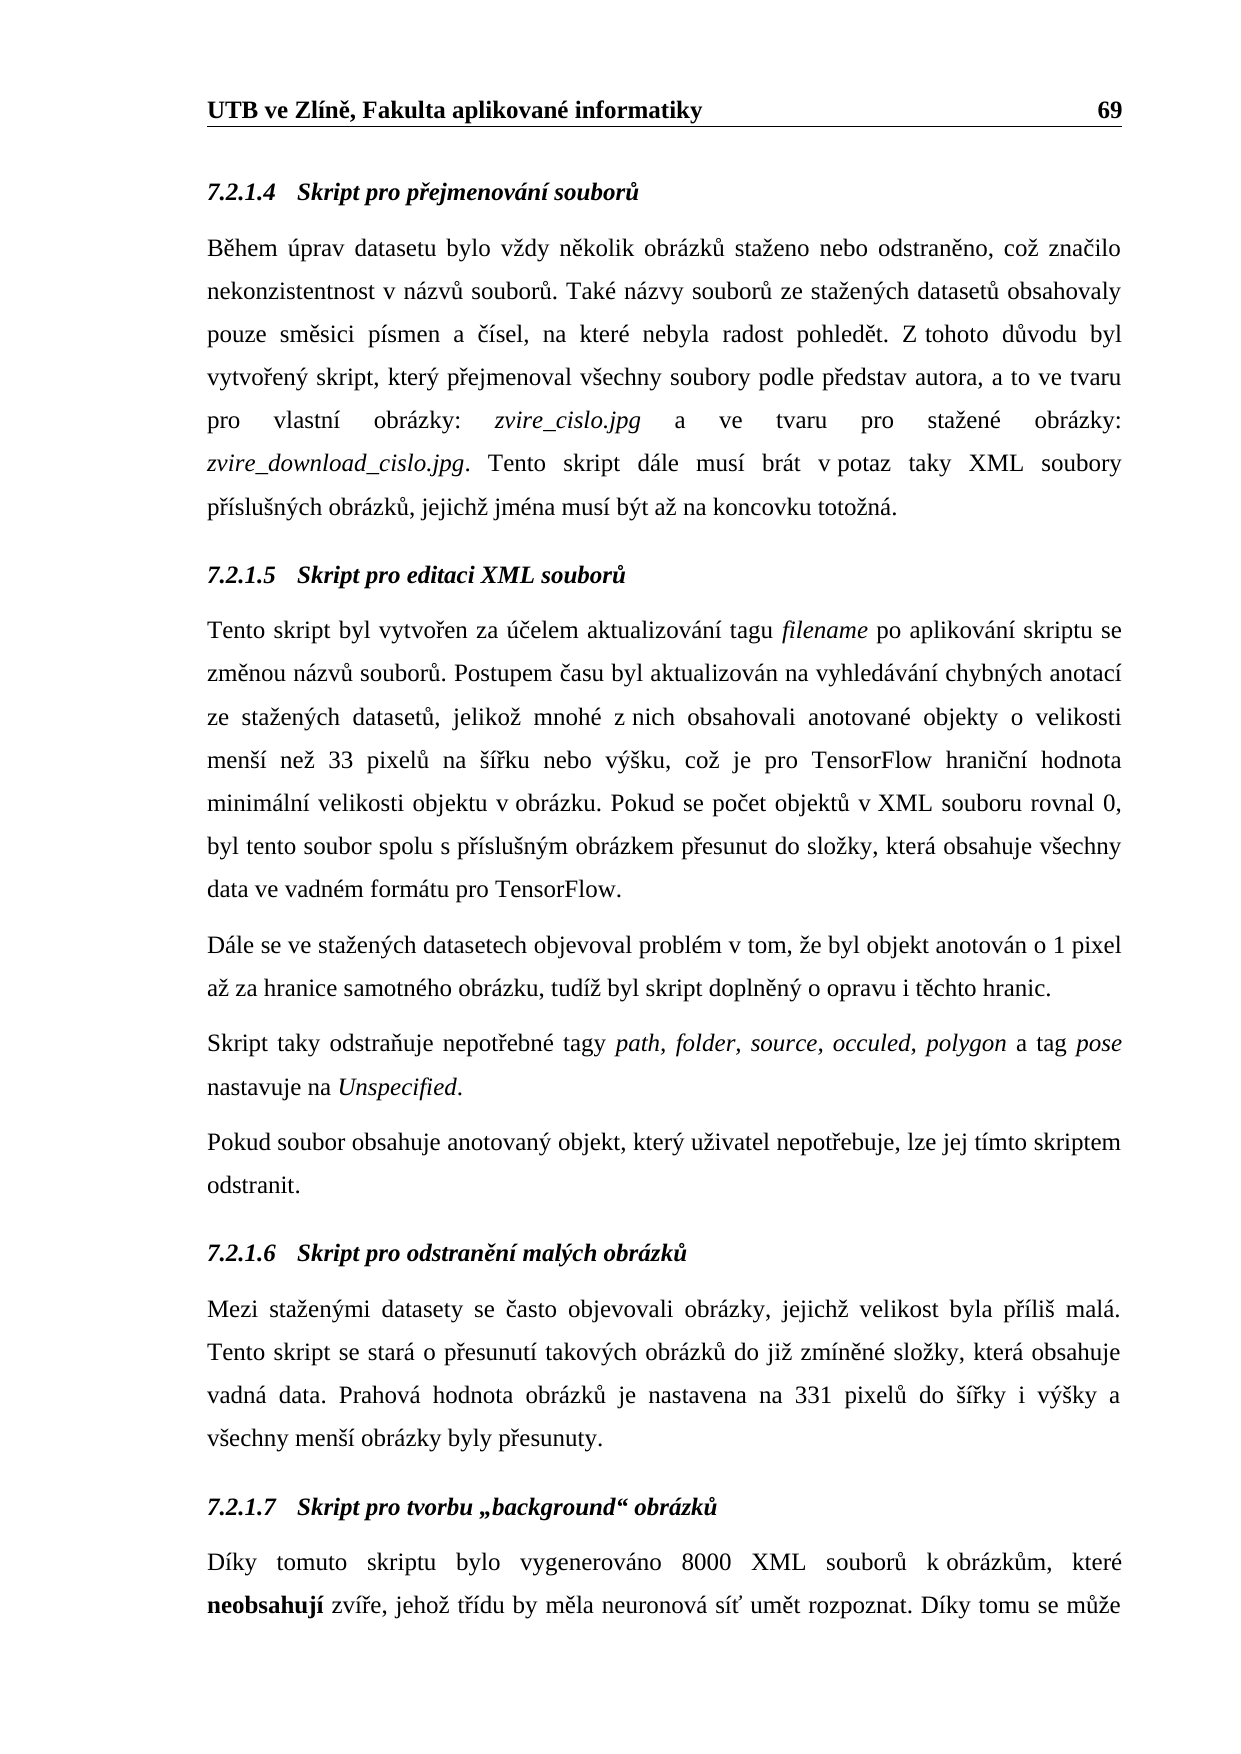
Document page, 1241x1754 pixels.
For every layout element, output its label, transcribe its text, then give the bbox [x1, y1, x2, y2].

text Tento skript byl vytvořen za účelem aktualizování tagu filename po aplikování skriptu se změnou názvů souborů. Postupem času byl aktualizován na vyhledávání chybných anotací ze stažených datasetů, jelikož mnohé z nich obsahovali anotované objekty o velikosti menší než 33 pixelů na šířku nebo výšku, což je pro TensorFlow hraniční hodnota minimální velikosti objektu v obrázku. Pokud se počet objektů v XML souboru rovnal 0, byl tento soubor spolu s příslušným obrázkem přesunut do složky, která obsahuje všechny data ve vadném formátu pro TensorFlow. [207, 615, 1122, 903]
text Během úprav datasetu bylo vždy několik obrázků staženo nebo odstraněno, což značilo nekonzistentnost v názvů souborů. Také názvy souborů ze stažených datasetů obsahovaly pouze směsici písmen a čísel, na které nebyla radost pohledět. Z tohoto důvodu byl vytvořený skript, který přejmenoval všechny soubory podle představ autora, a to ve tvaru pro vlastní obrázky: zvire_cislo.jpg a ve tvaru pro stažené obrázky: zvire_download_cislo.jpg. Tento skript dále musí brát v potaz taky XML soubory příslušných obrázků, jejichž jména musí být až na koncovku totožná. [207, 233, 1122, 520]
subtitle Skript pro odstranění malých obrázků [207, 1238, 1122, 1267]
text Mezi staženými datasety se často objevovali obrázky, jejichž velikost byla příliš malá. Tento skript se stará o přesunutí takových obrázků do již zmíněné složky, která obsahuje vadná data. Prahová hodnota obrázků je nastavena na 331 pixelů do šířky i výšky a všechny menší obrázky byly přesunuty. [207, 1294, 1122, 1452]
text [207, 1547, 1122, 1619]
subtitle Skript pro tvorbu „background“ obrázků [207, 1492, 1122, 1520]
text Dále se ve stažených datasetech objevoval problém v tom, že byl objekt anotován o 1 pixel až za hranice samotného obrázku, tudíž byl skript doplněný o opravu i těchto hranic. [207, 930, 1122, 1002]
text Skript taky odstraňuje nepotřebné tagy path, folder, source, occuled, polygon a tag pose nastavuje na Unspecified. [207, 1028, 1122, 1100]
text Pokud soubor obsahuje anotovaný objekt, který uživatel nepotřebuje, lze jej tímto skriptem odstranit. [207, 1127, 1122, 1199]
subtitle Skript pro přejmenování souborů [207, 177, 1122, 206]
subtitle Skript pro editaci XML souborů [207, 560, 1122, 588]
